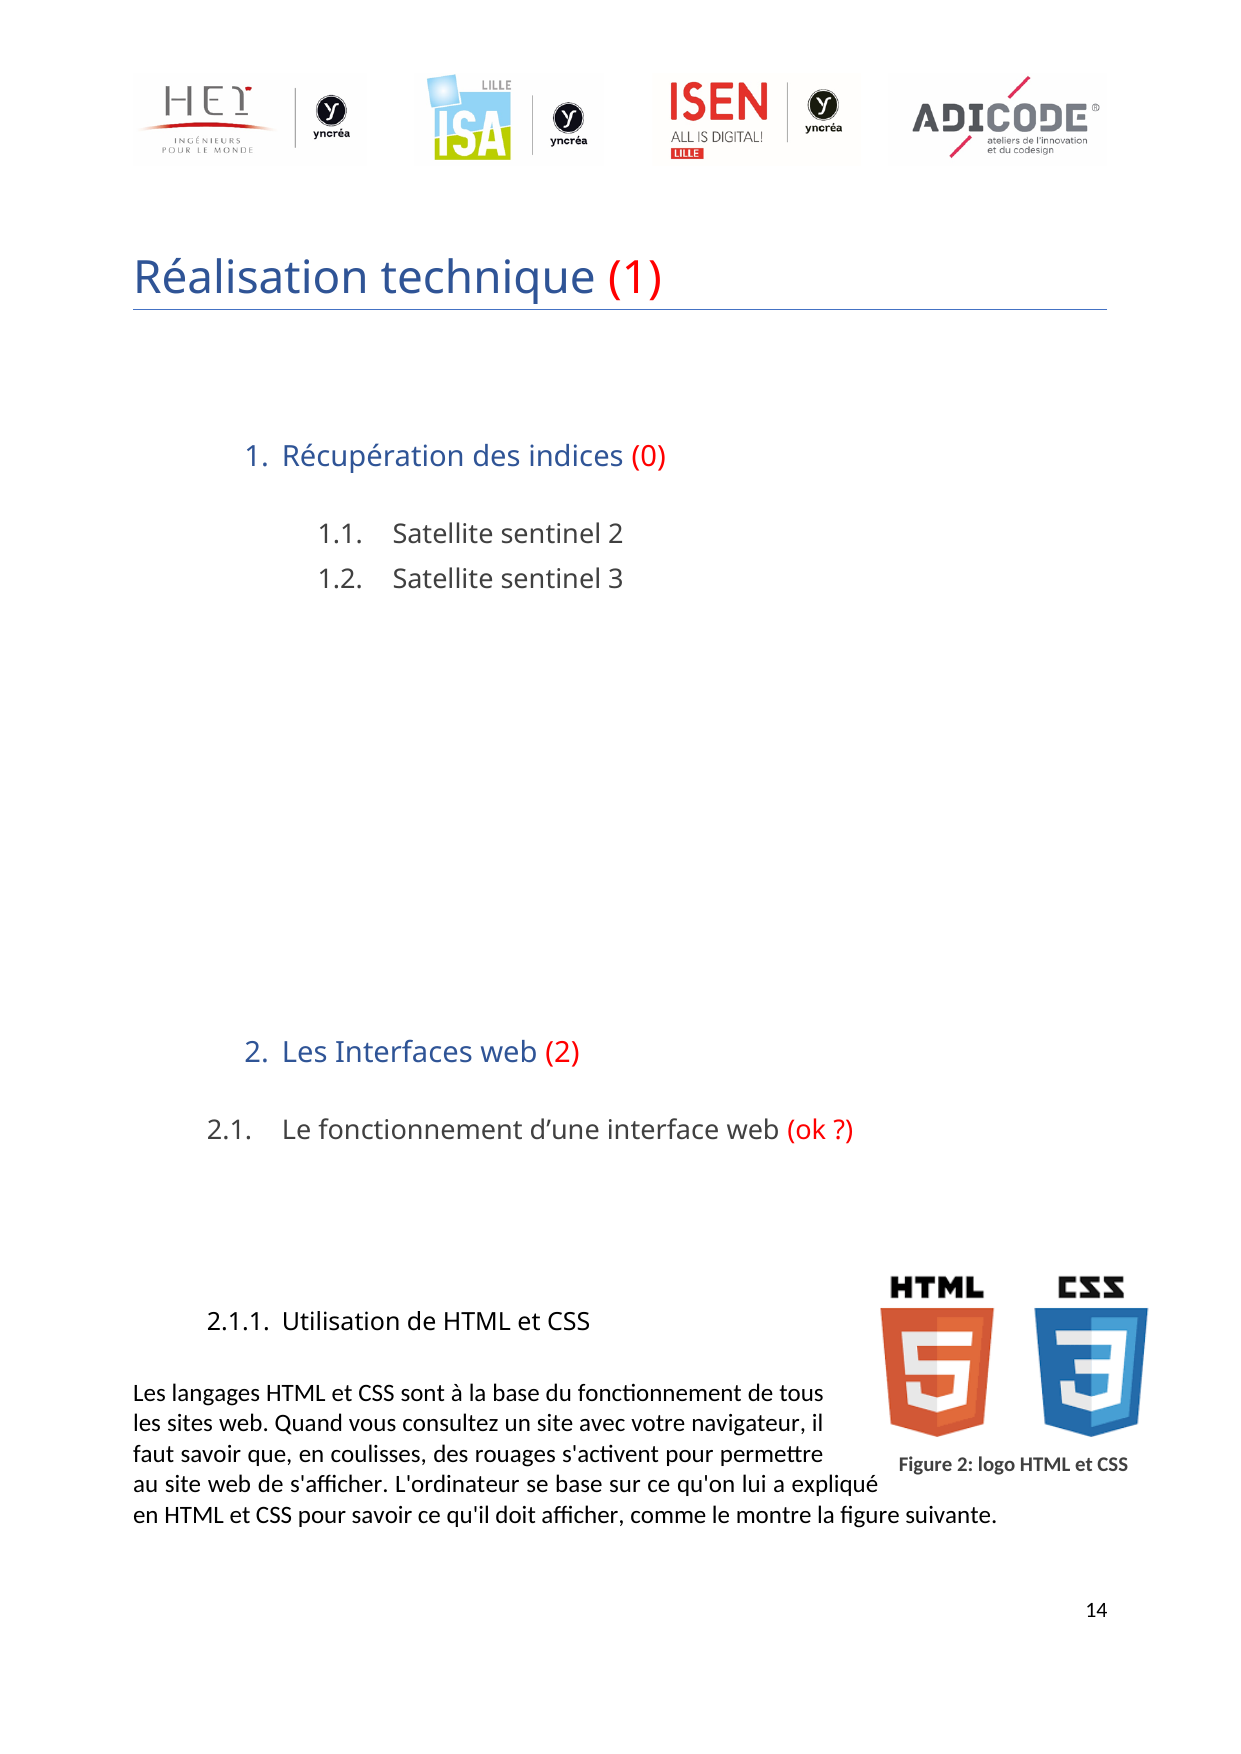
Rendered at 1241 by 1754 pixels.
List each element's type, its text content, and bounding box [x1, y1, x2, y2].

subtitle Les Interfaces web (2) [244, 1031, 1107, 1071]
text Les langages HTML et CSS sont à la base du fonctionnement de tous les sites web. Quand vous consultez un site avec votre navigateur, il faut savoir que, en coulisses, des rouages s'activent pour permettre au site web de s'afficher. L'ordinateur se base sur ce qu'on lui a expliqué en HTML et CSS pour savoir ce qu'il doit afficher, comme le montre la figure suivante. [825, 1377, 1107, 1530]
subtitle Réalisation technique (1) [133, 244, 1107, 309]
picture [843, 1267, 1186, 1447]
subtitle Utilisation de HTML et CSS [207, 1304, 843, 1338]
subtitle Satellite sentinel 2 [317, 514, 1107, 551]
subtitle Le fonctionnement d’une interface web (ok ?) [207, 1110, 1107, 1147]
picture [132, 73, 1108, 166]
subtitle Récupération des indices (0) [244, 436, 1107, 475]
subtitle Satellite sentinel 3 [317, 559, 1107, 596]
